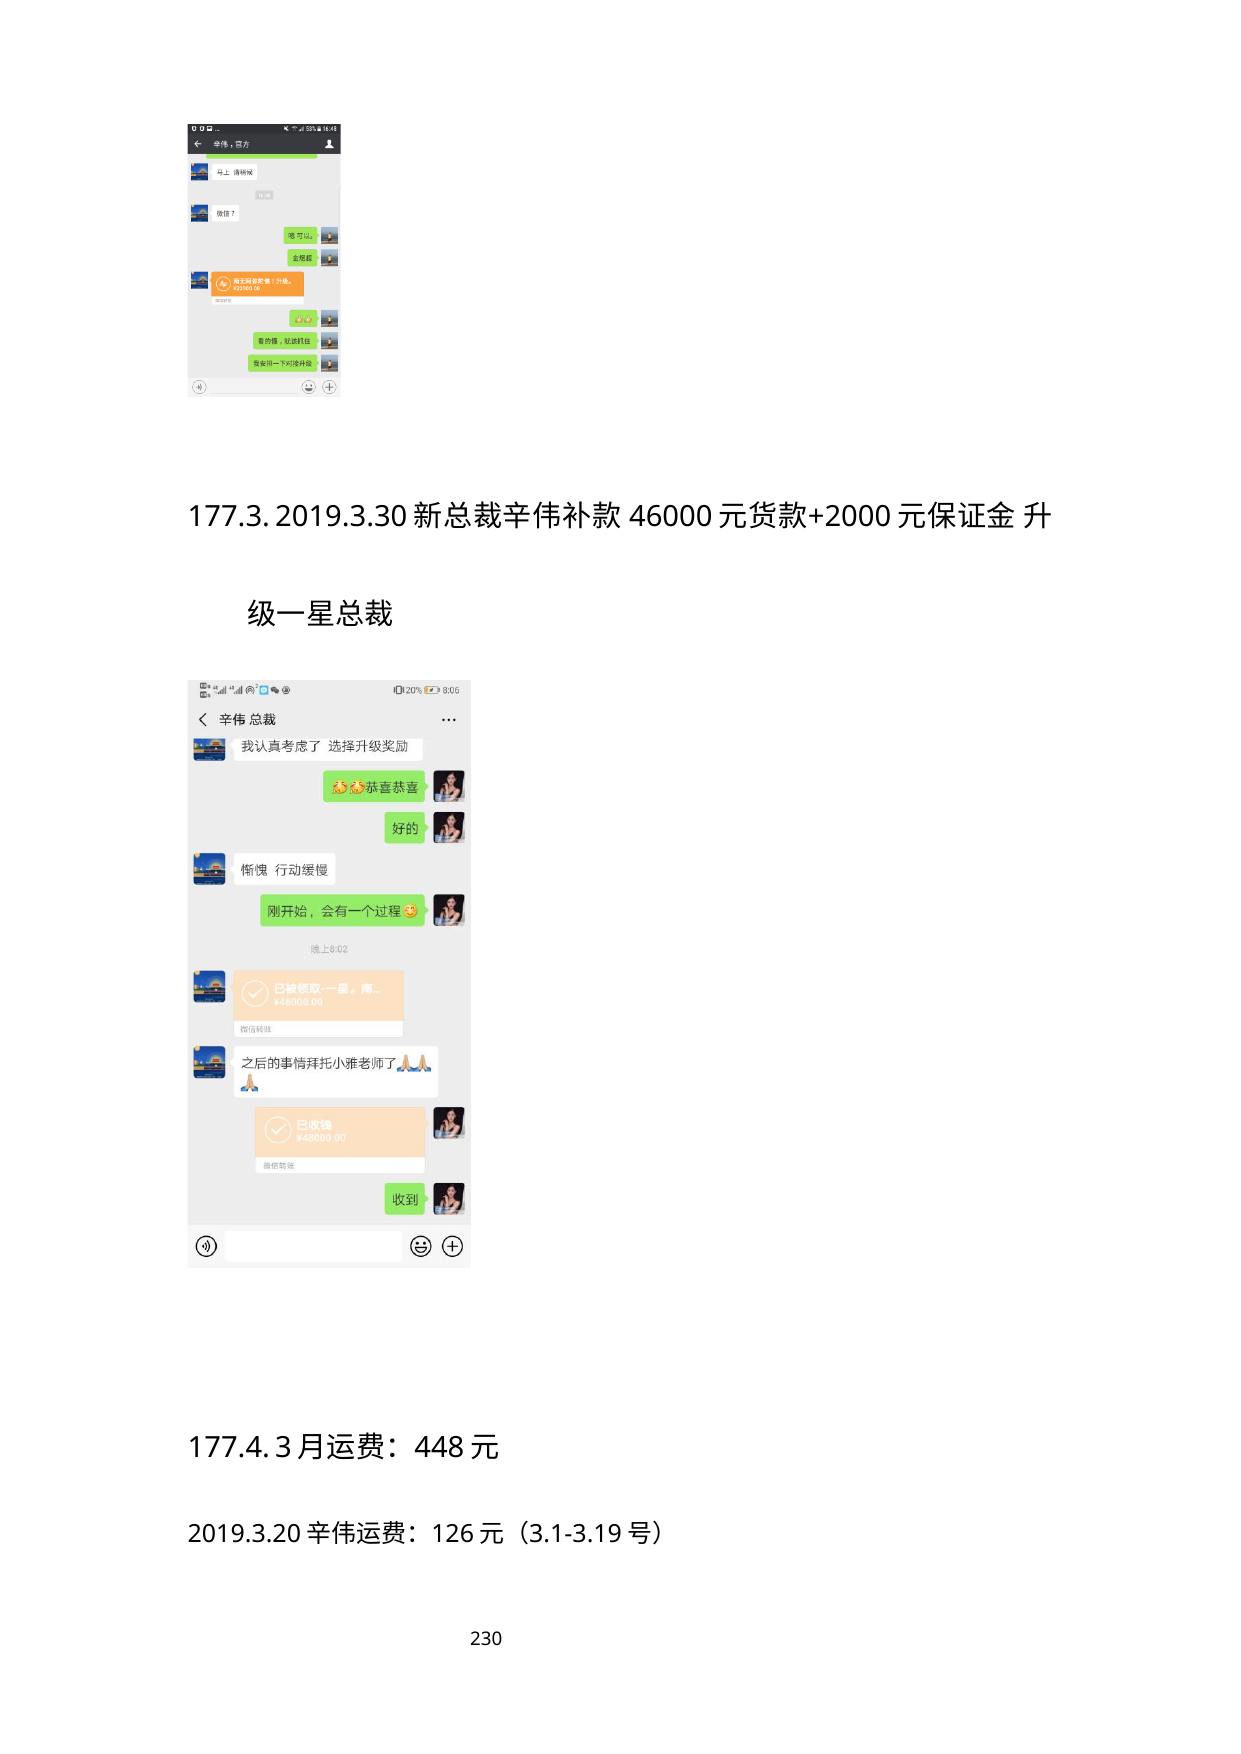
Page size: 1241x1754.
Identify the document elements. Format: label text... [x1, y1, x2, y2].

picture [187, 124, 341, 397]
text 2019.3.20辛伟运费：126元（3.1-3.19号） [187, 1499, 1053, 1564]
picture [187, 680, 471, 1268]
subtitle 2019.3.30新总裁辛伟补款 46000元货款+2000元保证金 升级一星总裁 [187, 482, 1053, 644]
subtitle 3月运费：448元 [187, 1413, 1053, 1478]
